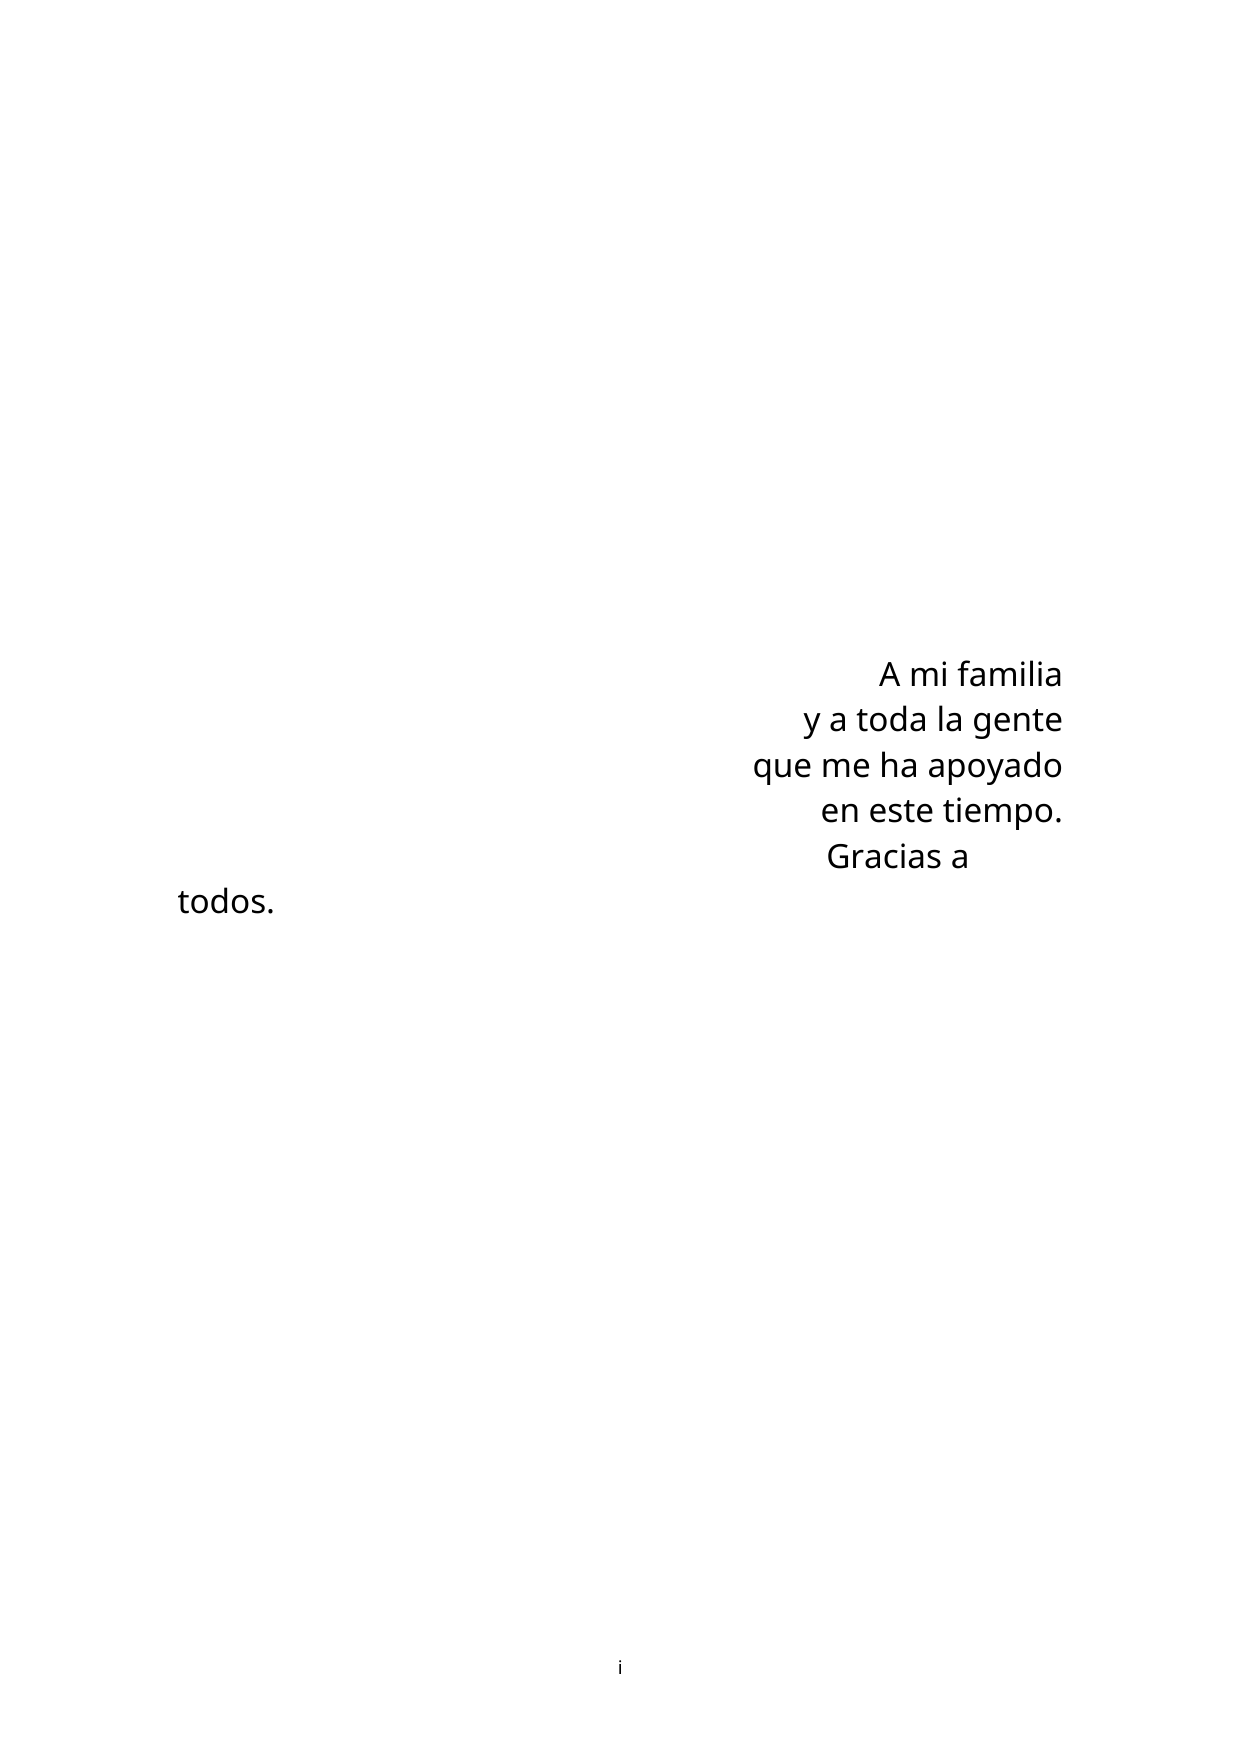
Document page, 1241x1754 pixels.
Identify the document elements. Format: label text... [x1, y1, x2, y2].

text A mi familia [177, 651, 1063, 696]
text que me ha apoyado [177, 742, 1063, 787]
text Gracias a todos. [177, 832, 1063, 923]
text y a toda la gente [177, 696, 1063, 742]
text en este tiempo. [177, 787, 1063, 832]
